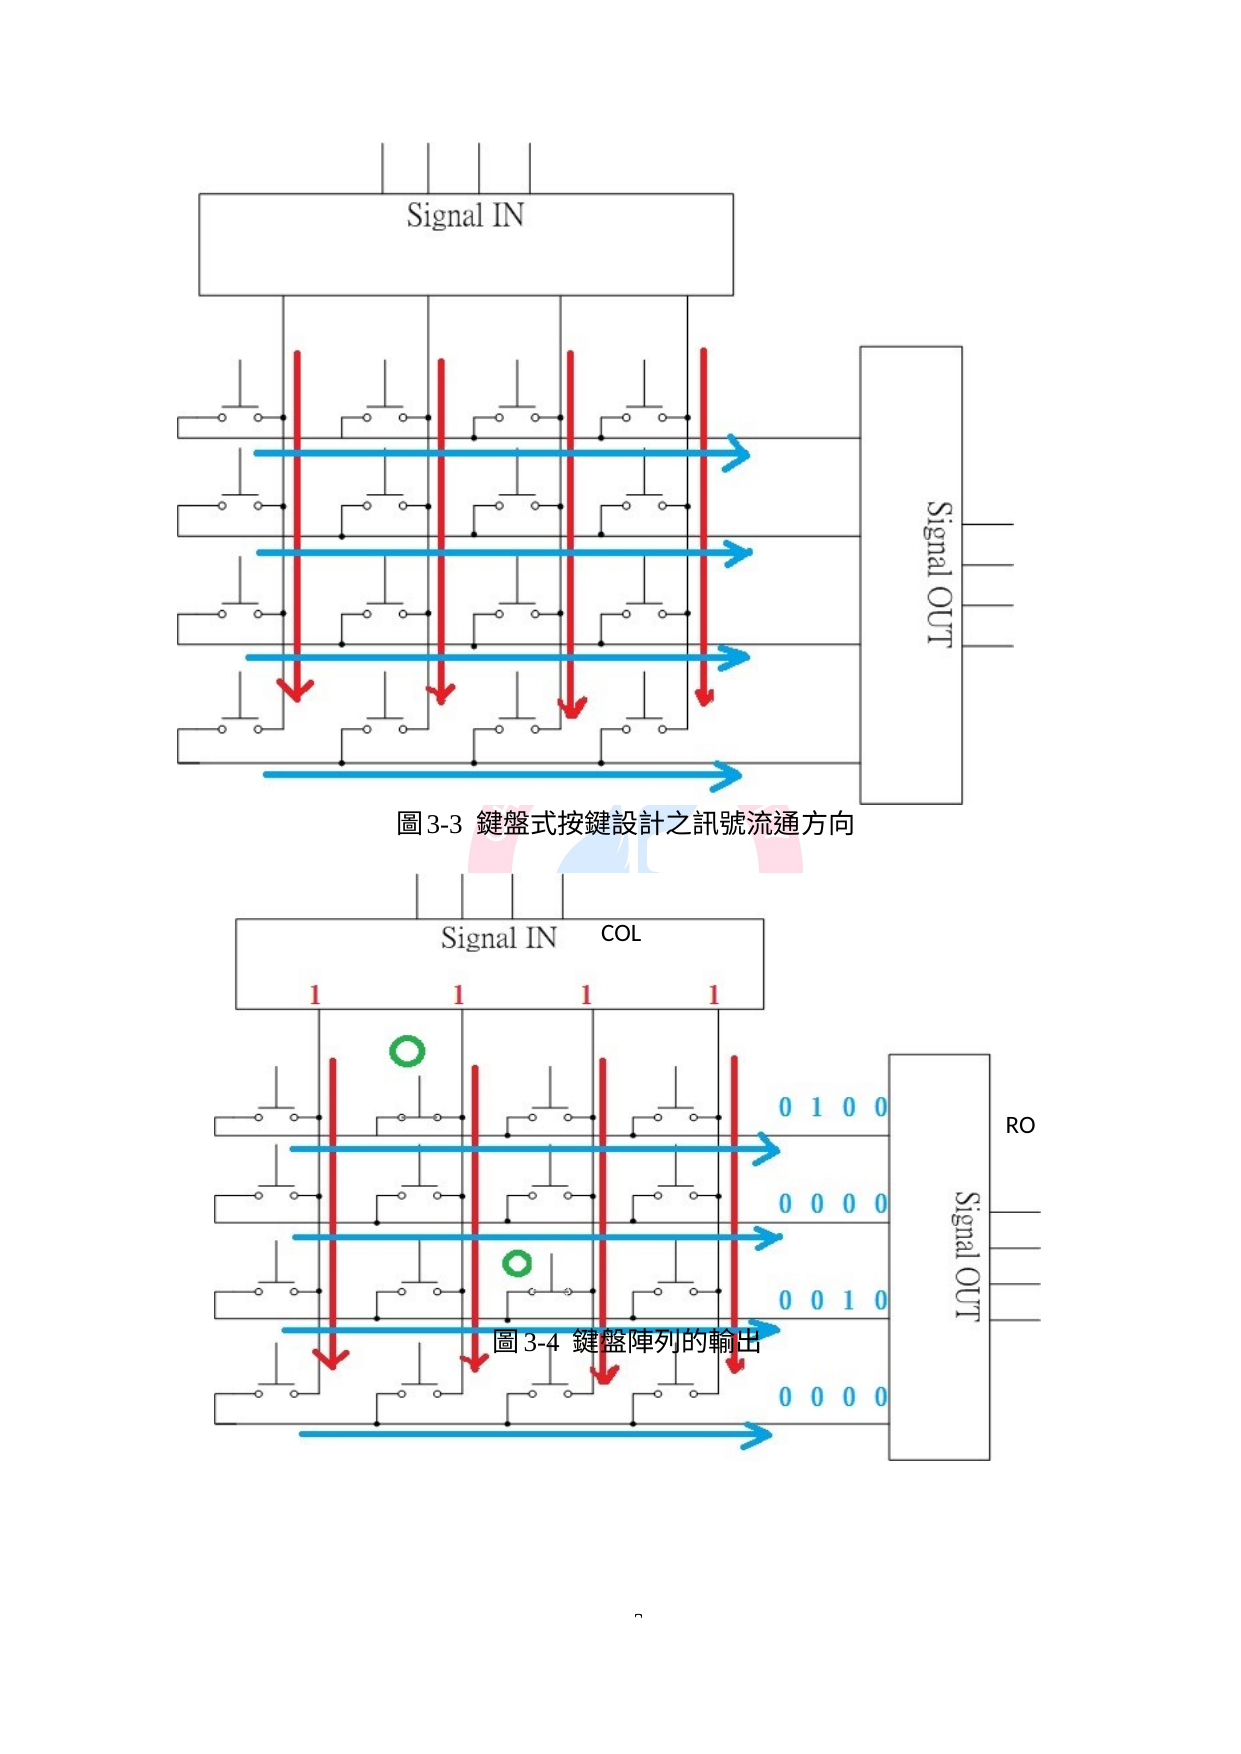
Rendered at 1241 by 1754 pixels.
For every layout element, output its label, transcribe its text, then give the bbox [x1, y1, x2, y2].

picture [177, 142, 1014, 805]
text 圖 3-3 鍵盤式按鍵設計之訊號流通方向 [396, 804, 1240, 841]
text 圖 3-4 鍵盤陣列的輸出 [366, 1322, 888, 1359]
picture [214, 841, 1041, 1461]
